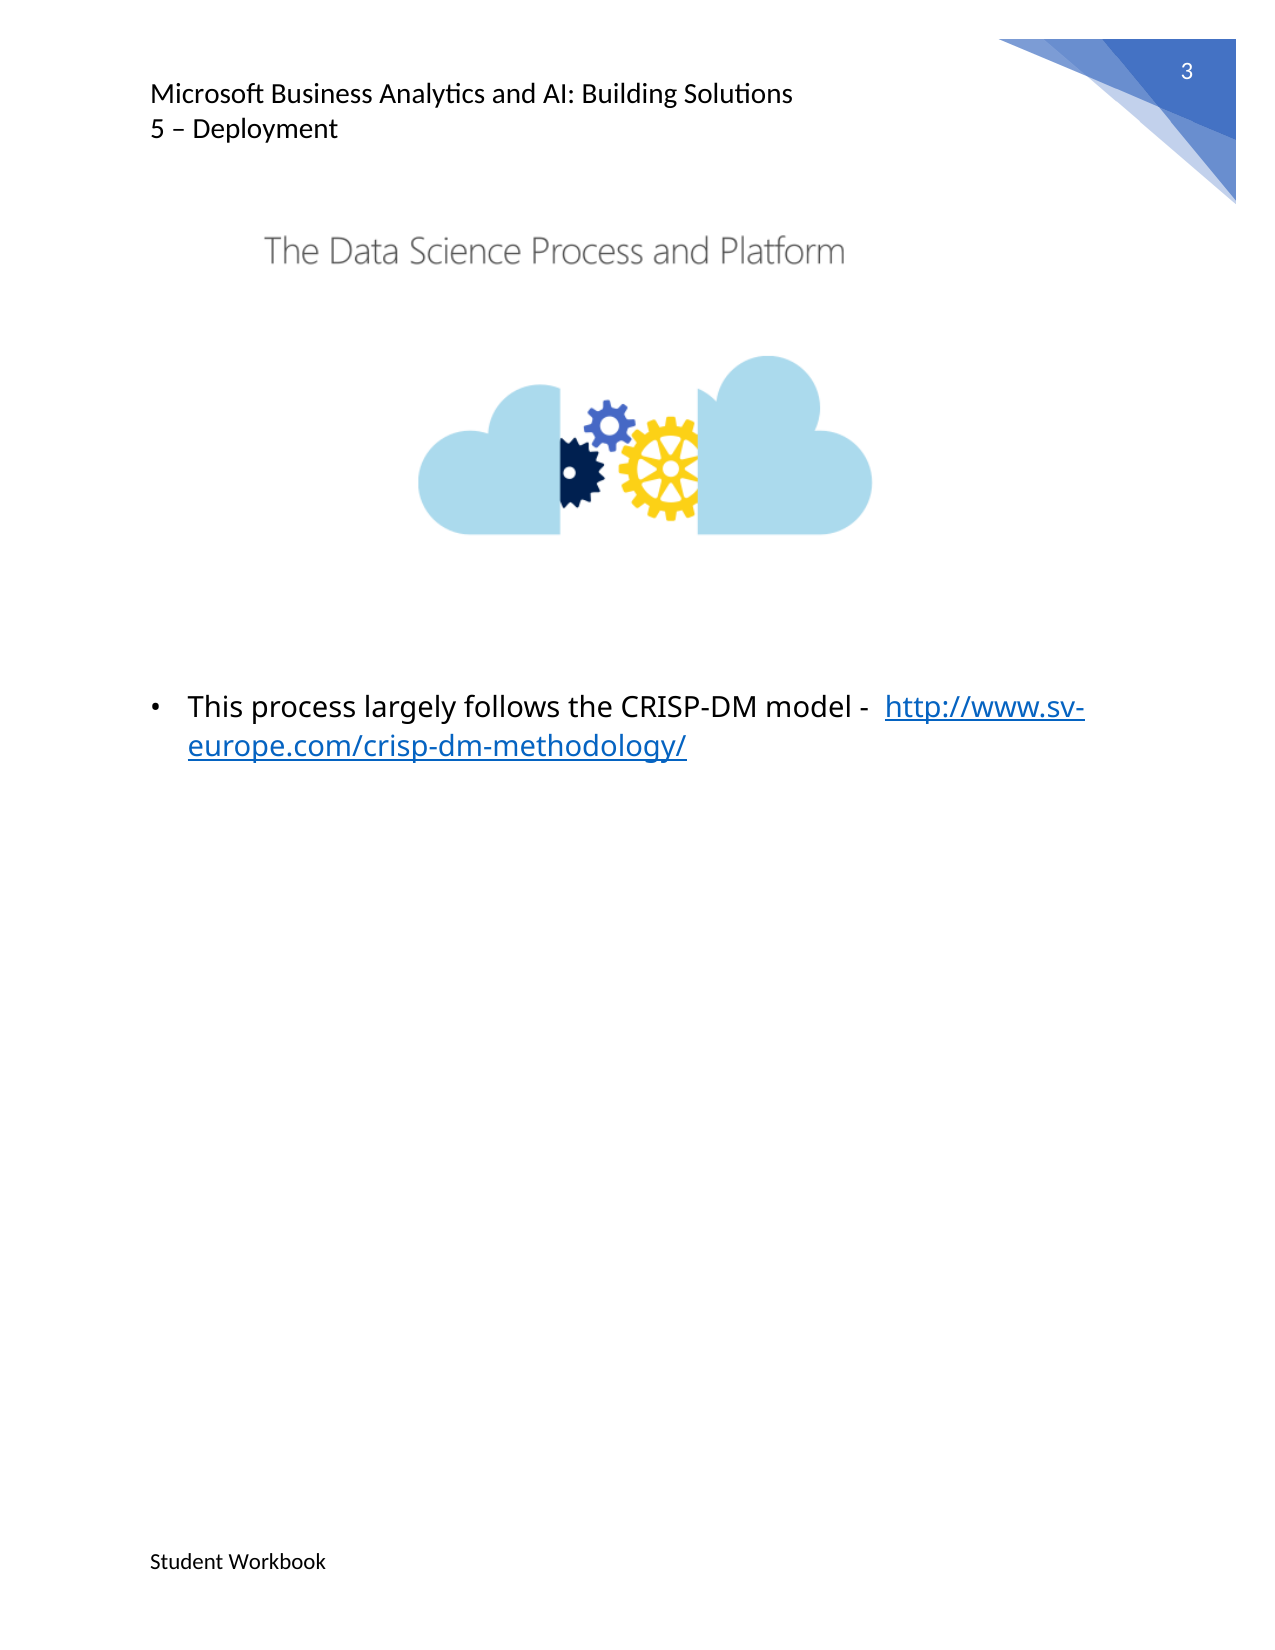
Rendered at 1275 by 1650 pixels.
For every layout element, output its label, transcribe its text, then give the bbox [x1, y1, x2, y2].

picture [997, 39, 1236, 205]
list This process largely follows the CRISP-DM model - http://www.sv-europe.com/crisp-dm-methodology/ [150, 686, 1125, 765]
